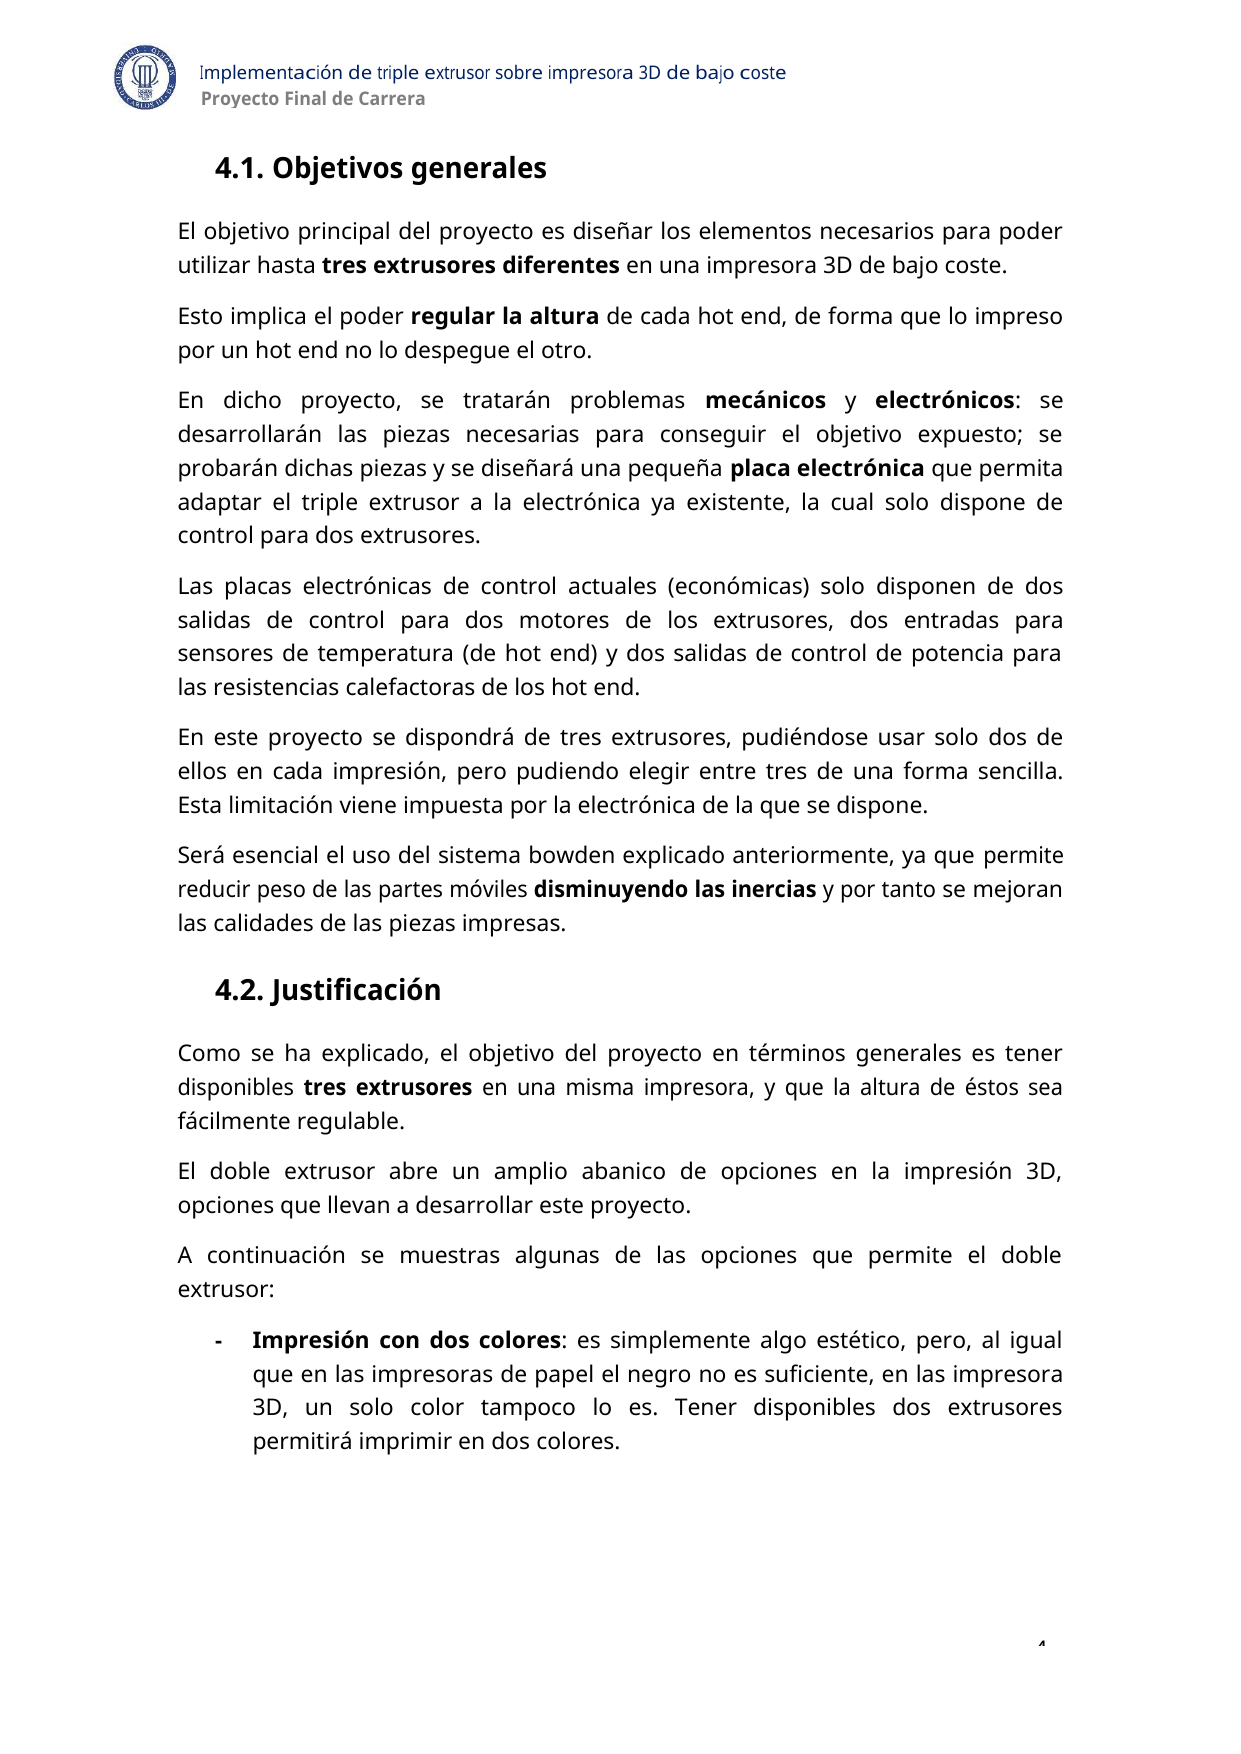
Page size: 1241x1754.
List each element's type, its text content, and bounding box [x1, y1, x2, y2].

text El doble extrusor abre un amplio abanico de opciones en la impresión 3D, opciones que llevan a desarrollar este proyecto. [177, 1155, 1064, 1220]
picture [113, 43, 177, 110]
text En dicho proyecto, se tratarán problemas mecánicos y electrónicos: se desarrollarán las piezas necesarias para conseguir el objetivo expuesto; se probarán dichas piezas y se diseñará una pequeña placa electrónica que permita adaptar el triple extrusor a la electrónica ya existente, la cual solo dispone de control para dos extrusores. [177, 384, 1064, 551]
text En este proyecto se dispondrá de tres extrusores, pudiéndose usar solo dos de ellos en cada impresión, pero pudiendo elegir entre tres de una forma sencilla. Esta limitación viene impuesta por la electrónica de la que se dispone. [177, 721, 1064, 820]
text A continuación se muestras algunas de las opciones que permite el doble extrusor: [177, 1239, 1063, 1304]
subtitle Justificación [215, 969, 1148, 1009]
text Las placas electrónicas de control actuales (económicas) solo disponen de dos salidas de control para dos motores de los extrusores, dos entradas para sensores de temperatura (de hot end) y dos salidas de control de potencia para las resistencias calefactoras de los hot end. [177, 570, 1064, 702]
text Como se ha explicado, el objetivo del proyecto en términos generales es tener disponibles tres extrusores en una misma impresora, y que la altura de éstos sea fácilmente regulable. [177, 1037, 1063, 1136]
list Impresión con dos colores: es simplemente algo estético, pero, al igual que en las impresoras de papel el negro no es suficiente, en las impresora 3D, un solo color tampoco lo es. Tener disponibles dos extrusores permitirá imprimir en dos colores. [215, 1324, 1063, 1456]
text Será esencial el uso del sistema bowden explicado anteriormente, ya que permite reducir peso de las partes móviles disminuyendo las inercias y por tanto se mejoran las calidades de las piezas impresas. [177, 839, 1064, 938]
text El objetivo principal del proyecto es diseñar los elementos necesarios para poder utilizar hasta tres extrusores diferentes en una impresora 3D de bajo coste. [177, 215, 1063, 280]
text Esto implica el poder regular la altura de cada hot end, de forma que lo impreso por un hot end no lo despegue el otro. [177, 300, 1063, 365]
subtitle Objetivos generales [215, 147, 1148, 187]
